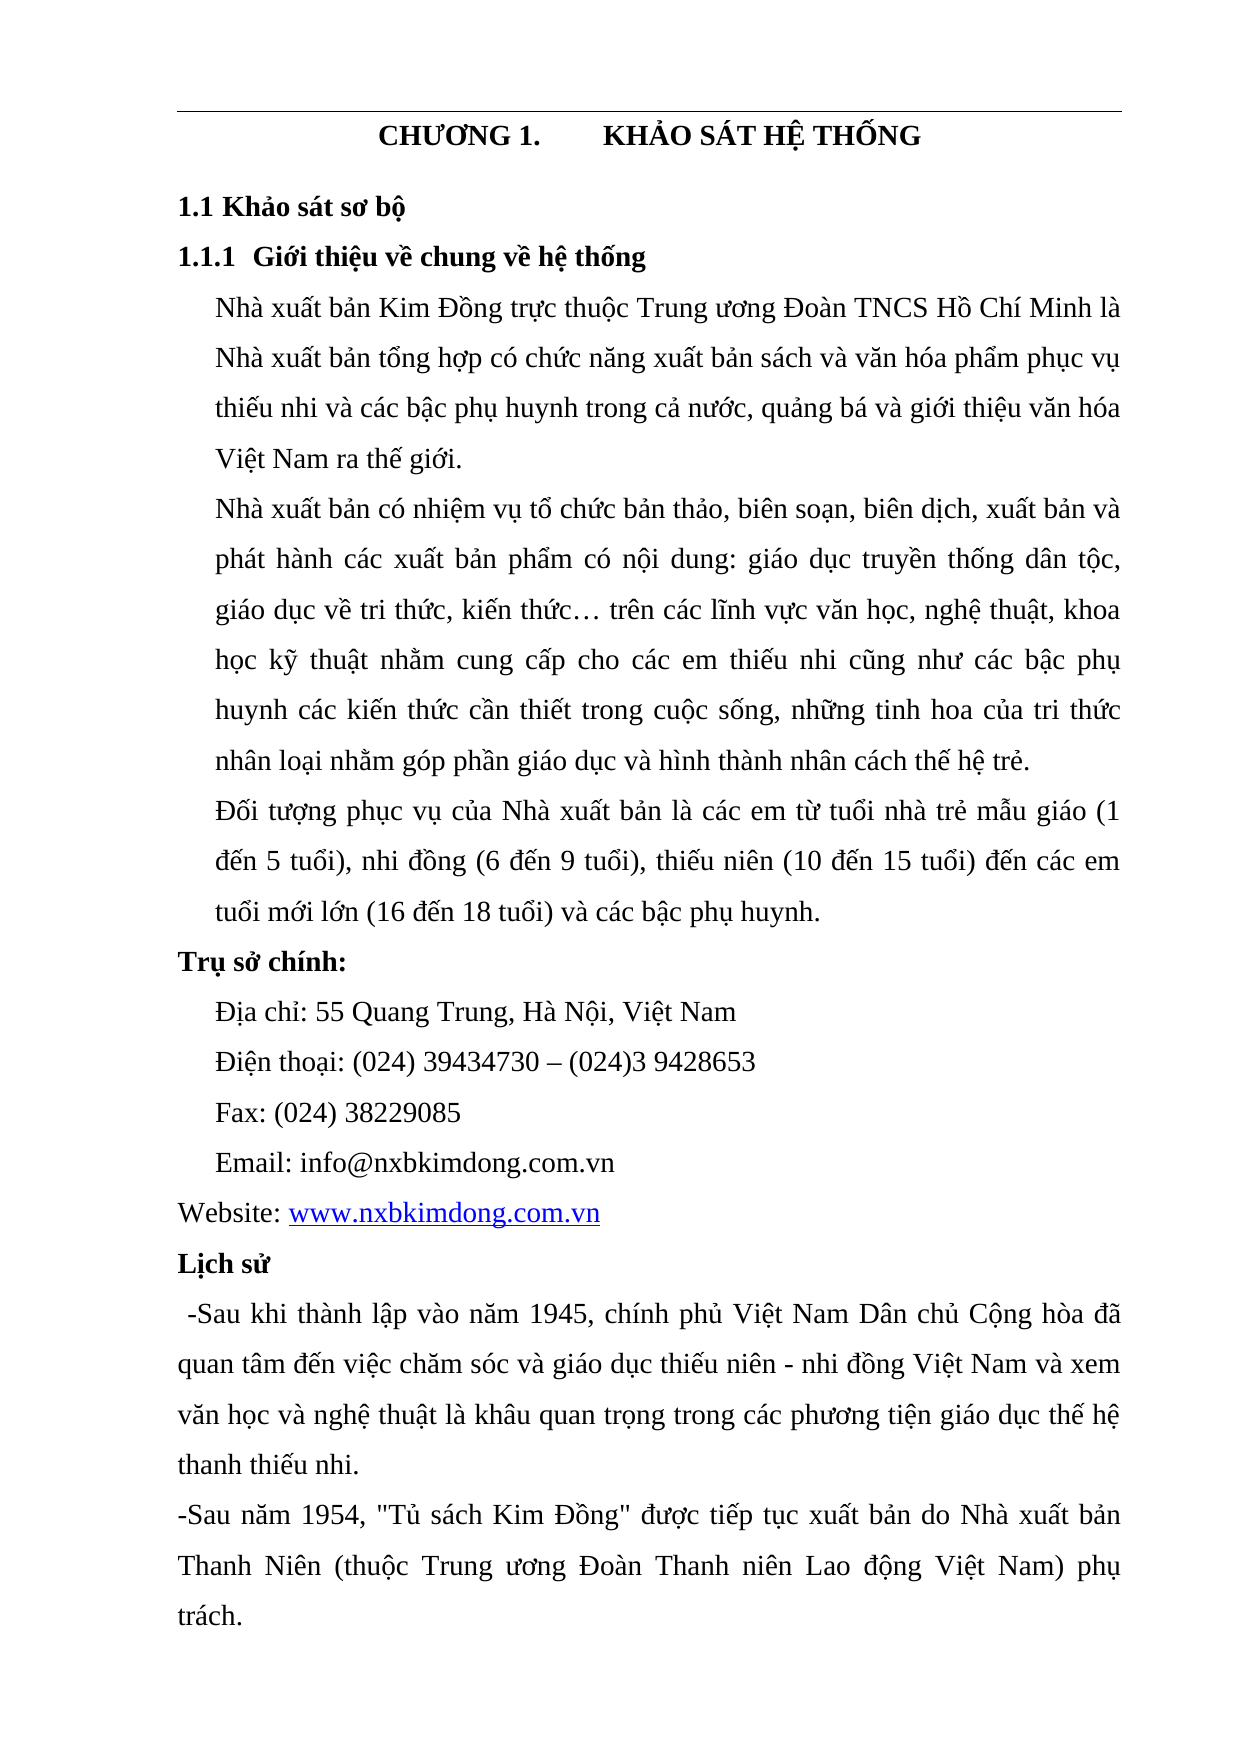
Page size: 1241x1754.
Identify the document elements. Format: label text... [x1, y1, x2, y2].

text Địa chỉ: 55 Quang Trung, Hà Nội, Việt Nam [215, 994, 1122, 1028]
subtitle Khảo sát sơ bộ [177, 189, 1122, 223]
subtitle Giới thiệu về chung về hệ thống [177, 239, 1122, 273]
text Nhà xuất bản Kim Đồng trực thuộc Trung ương Đoàn TNCS Hồ Chí Minh là Nhà xuất bản tổng hợp có chức năng xuất bản sách và văn hóa phẩm phục vụ thiếu nhi và các bậc phụ huynh trong cả nước, quảng bá và giới thiệu văn hóa Việt Nam ra thế giới. [215, 290, 1122, 474]
text Đối tượng phục vụ của Nhà xuất bản là các em từ tuổi nhà trẻ mẫu giáo (1 đến 5 tuổi), nhi đồng (6 đến 9 tuổi), thiếu niên (10 đến 15 tuổi) đến các em tuổi mới lớn (16 đến 18 tuổi) và các bậc phụ huynh. [215, 793, 1122, 927]
text -Sau khi thành lập vào năm 1945, chính phủ Việt Nam Dân chủ Cộng hòa đã quan tâm đến việc chăm sóc và giáo dục thiếu niên - nhi đồng Việt Nam và xem văn học và nghệ thuật là khâu quan trọng trong các phương tiện giáo dục thế hệ thanh thiếu nhi. [177, 1296, 1122, 1481]
text Fax: (024) 38229085 [215, 1095, 1122, 1128]
text Trụ sở chính: [177, 944, 1122, 977]
subtitle Khảo sát hệ thống [177, 118, 1122, 152]
text -Sau năm 1954, "Tủ sách Kim Đồng" được tiếp tục xuất bản do Nhà xuất bản Thanh Niên (thuộc Trung ương Đoàn Thanh niên Lao động Việt Nam) phụ trách. [177, 1497, 1122, 1632]
text Email: info@nxbkimdong.com.vn [215, 1145, 1122, 1179]
text Lịch sử [177, 1246, 1122, 1279]
text Điện thoại: (024) 39434730 – (024)3 9428653 [215, 1044, 1122, 1078]
text Nhà xuất bản có nhiệm vụ tổ chức bản thảo, biên soạn, biên dịch, xuất bản và phát hành các xuất bản phẩm có nội dung: giáo dục truyền thống dân tộc, giáo dục về tri thức, kiến thức… trên các lĩnh vực văn học, nghệ thuật, khoa học kỹ thuật nhằm cung cấp cho các em thiếu nhi cũng như các bậc phụ huynh các kiến thức cần thiết trong cuộc sống, những tinh hoa của tri thức nhân loại nhằm góp phần giáo dục và hình thành nhân cách thế hệ trẻ. [215, 491, 1122, 776]
text Website: www.nxbkimdong.com.vn [177, 1196, 1122, 1229]
